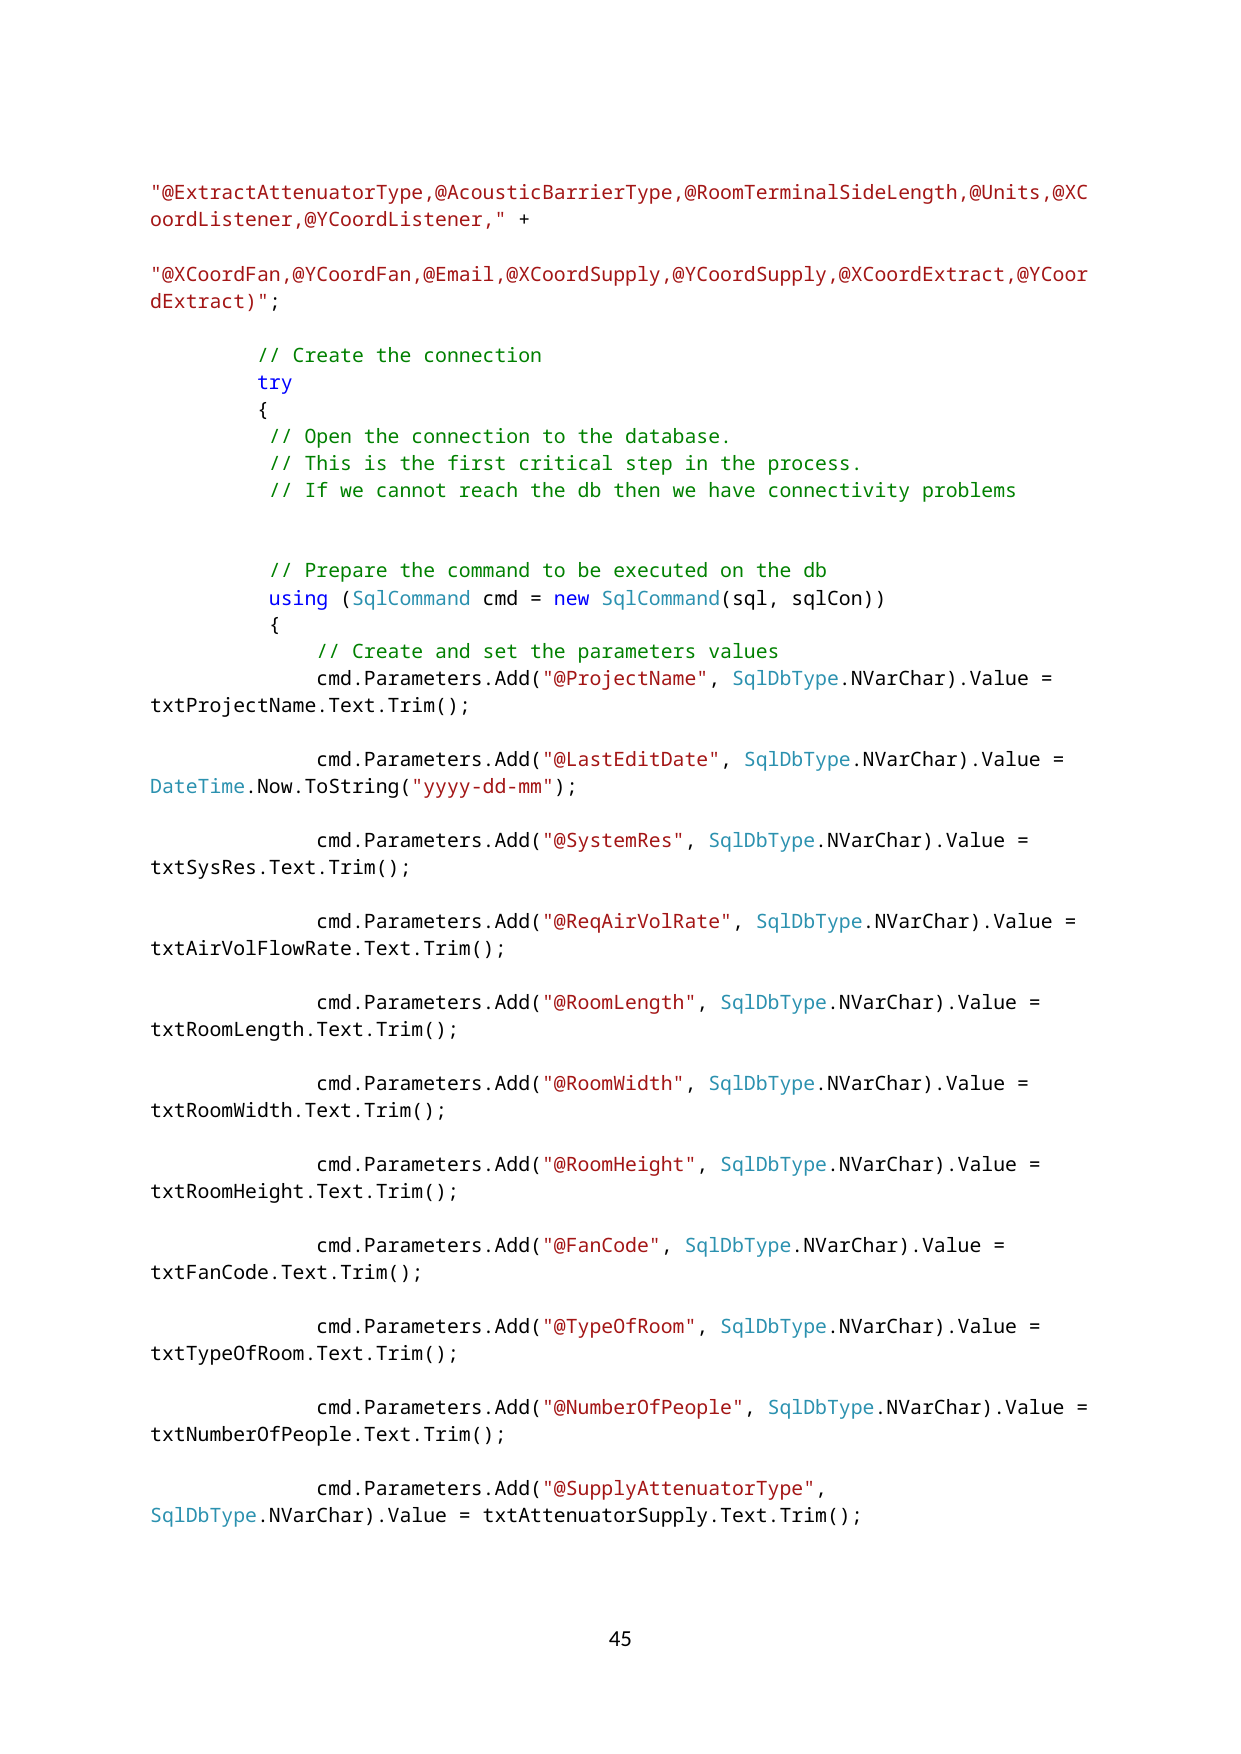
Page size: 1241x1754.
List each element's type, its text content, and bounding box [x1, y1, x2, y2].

text { [150, 395, 1090, 422]
text cmd.Parameters.Add("@ReqAirVolRate", SqlDbType.NVarChar).Value = txtAirVolFlowRate.Text.Trim(); [150, 907, 1090, 961]
text "@ExtractAttenuatorType,@AcousticBarrierType,@RoomTerminalSideLength,@Units,@XCoordListener,@YCoordListener," + [150, 150, 1090, 232]
text cmd.Parameters.Add("@RoomHeight", SqlDbType.NVarChar).Value = txtRoomHeight.Text.Trim(); [150, 1150, 1090, 1204]
text cmd.Parameters.Add("@LastEditDate", SqlDbType.NVarChar).Value = DateTime.Now.ToString("yyyy-dd-mm"); [150, 746, 1090, 799]
text cmd.Parameters.Add("@NumberOfPeople", SqlDbType.NVarChar).Value = txtNumberOfPeople.Text.Trim(); [150, 1393, 1090, 1447]
text "@XCoordFan,@YCoordFan,@Email,@XCoordSupply,@YCoordSupply,@XCoordExtract,@YCoordExtract)"; [150, 232, 1090, 314]
text cmd.Parameters.Add("@SupplyAttenuatorType", SqlDbType.NVarChar).Value = txtAttenuatorSupply.Text.Trim(); [150, 1474, 1090, 1528]
text // Open the connection to the database. [150, 422, 1090, 449]
text using (SqlCommand cmd = new SqlCommand(sql, sqlCon)) [150, 584, 1090, 611]
text cmd.Parameters.Add("@TypeOfRoom", SqlDbType.NVarChar).Value = txtTypeOfRoom.Text.Trim(); [150, 1312, 1090, 1366]
text cmd.Parameters.Add("@SystemRes", SqlDbType.NVarChar).Value = txtSysRes.Text.Trim(); [150, 827, 1090, 881]
text cmd.Parameters.Add("@RoomLength", SqlDbType.NVarChar).Value = txtRoomLength.Text.Trim(); [150, 988, 1090, 1042]
text // This is the first critical step in the process. [150, 449, 1090, 476]
text cmd.Parameters.Add("@RoomWidth", SqlDbType.NVarChar).Value = txtRoomWidth.Text.Trim(); [150, 1069, 1090, 1123]
text // Prepare the command to be executed on the db [150, 557, 1090, 584]
text // If we cannot reach the db then we have connectivity problems [150, 476, 1090, 503]
text { [150, 611, 1090, 638]
text cmd.Parameters.Add("@ProjectName", SqlDbType.NVarChar).Value = txtProjectName.Text.Trim(); [150, 665, 1090, 719]
text // Create the connection [150, 341, 1090, 368]
text try [150, 368, 1090, 395]
text cmd.Parameters.Add("@FanCode", SqlDbType.NVarChar).Value = txtFanCode.Text.Trim(); [150, 1231, 1090, 1285]
text // Create and set the parameters values [150, 638, 1090, 665]
